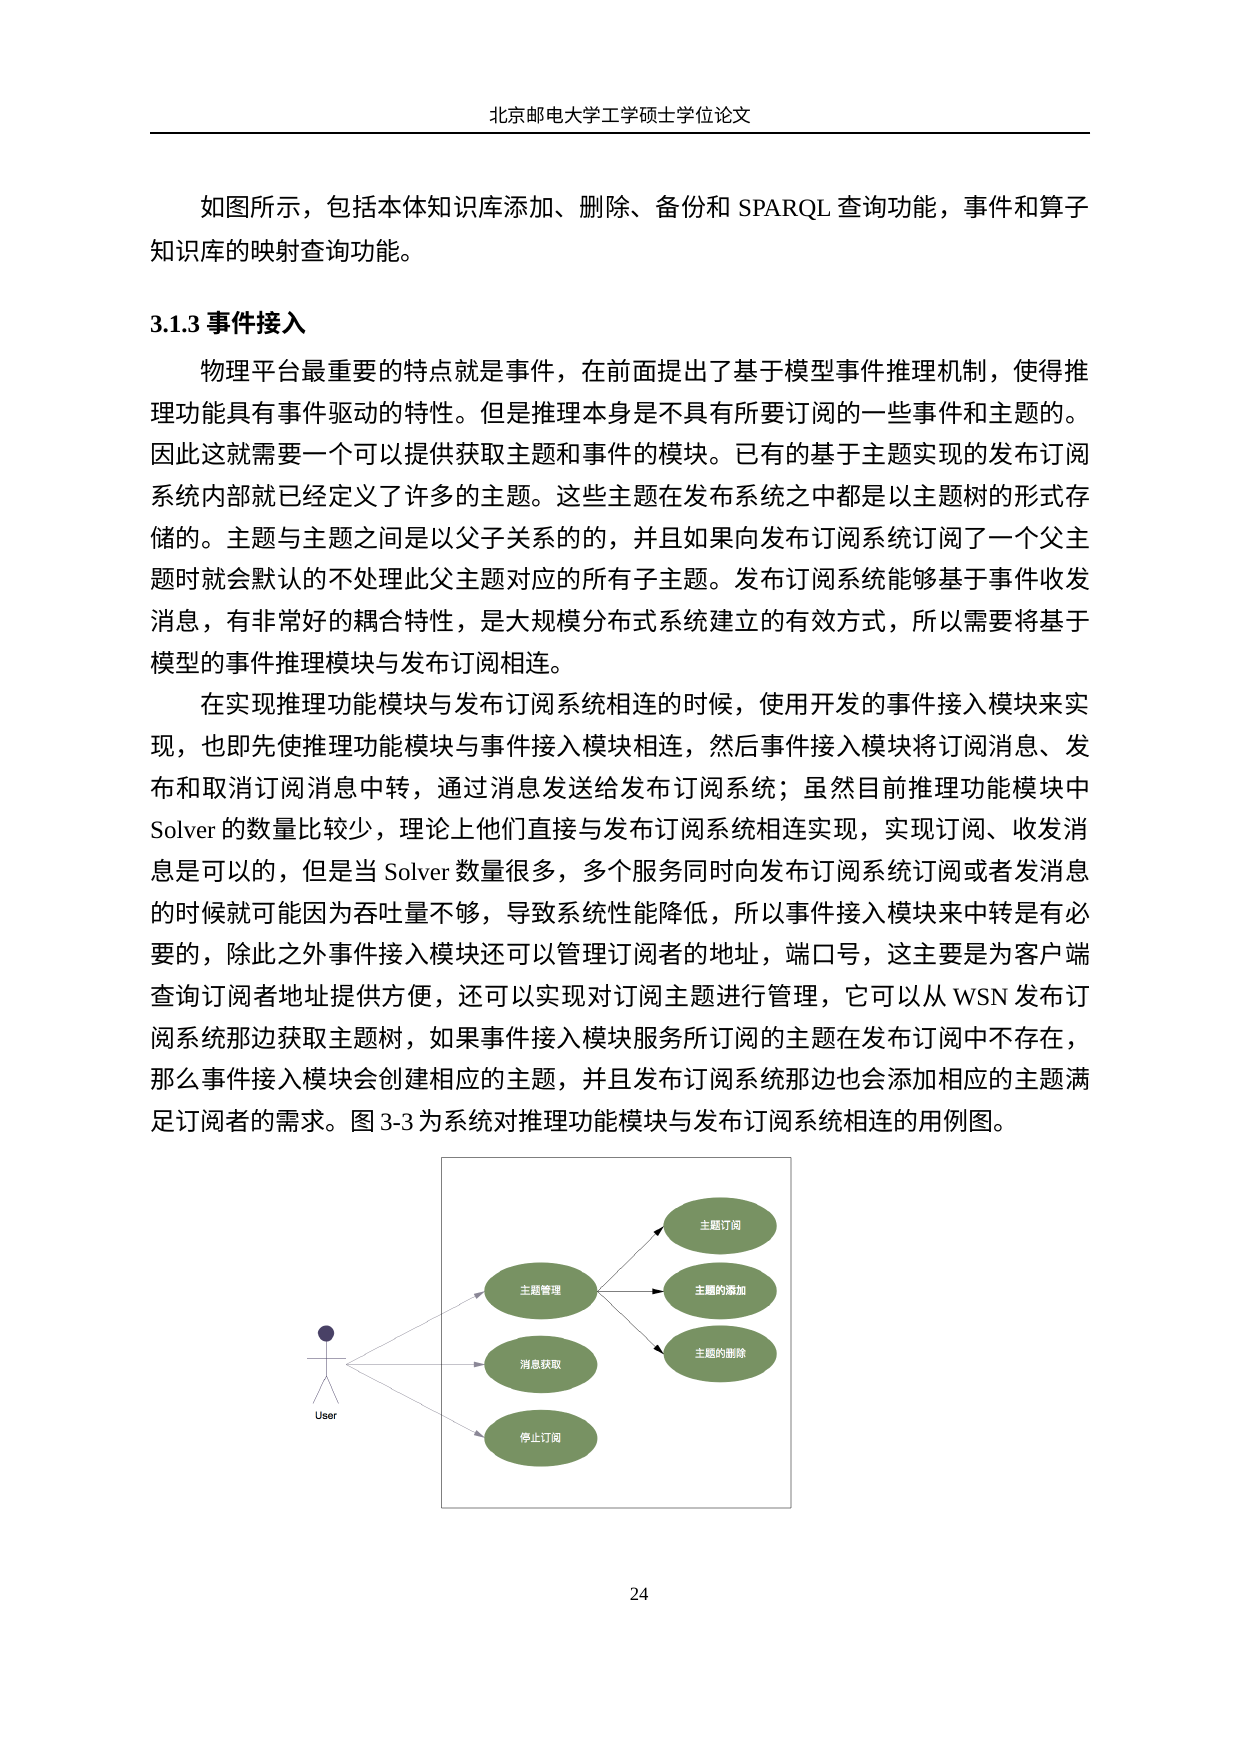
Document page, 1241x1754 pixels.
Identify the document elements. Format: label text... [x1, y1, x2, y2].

subtitle 3.1.3 事件接入 [150, 299, 1090, 341]
text 如图所示，包括本体知识库添加、删除、备份和SPARQL查询功能，事件和算子知识库的映射查询功能。 [150, 187, 1090, 267]
text 在实现推理功能模块与发布订阅系统相连的时候，使用开发的事件接入模块来实现，也即先使推理功能模块与事件接入模块相连，然后事件接入模块将订阅消息、发布和取消订阅消息中转，通过消息发送给发布订阅系统；虽然目前推理功能模块中Solver的数量比较少，理论上他们直接与发布订阅系统相连实现，实现订阅、收发消息是可以的，但是当Solver数量很多，多个服务同时向发布订阅系统订阅或者发消息的时候就可能因为吞吐量不够，导致系统性能降低，所以事件接入模块来中转是有必要的，除此之外事件接入模块还可以管理订阅者的地址，端口号，这主要是为客户端查询订阅者地址提供方便，还可以实现对订阅主题进行管理，它可以从WSN发布订阅系统那边获取主题树，如果事件接入模块服务所订阅的主题在发布订阅中不存在，那么事件接入模块会创建相应的主题，并且发布订阅系统那边也会添加相应的主题满足订阅者的需求。图3-3为系统对推理功能模块与发布订阅系统相连的用例图。 [150, 681, 1090, 1139]
text 物理平台最重要的特点就是事件，在前面提出了基于模型事件推理机制，使得推理功能具有事件驱动的特性。但是推理本身是不具有所要订阅的一些事件和主题的。因此这就需要一个可以提供获取主题和事件的模块。已有的基于主题实现的发布订阅系统内部就已经定义了许多的主题。这些主题在发布系统之中都是以主题树的形式存储的。主题与主题之间是以父子关系的的，并且如果向发布订阅系统订阅了一个父主题时就会默认的不处理此父主题对应的所有子主题。发布订阅系统能够基于事件收发消息，有非常好的耦合特性，是大规模分布式系统建立的有效方式，所以需要将基于模型的事件推理模块与发布订阅相连。 [150, 347, 1090, 681]
picture [306, 1138, 823, 1538]
